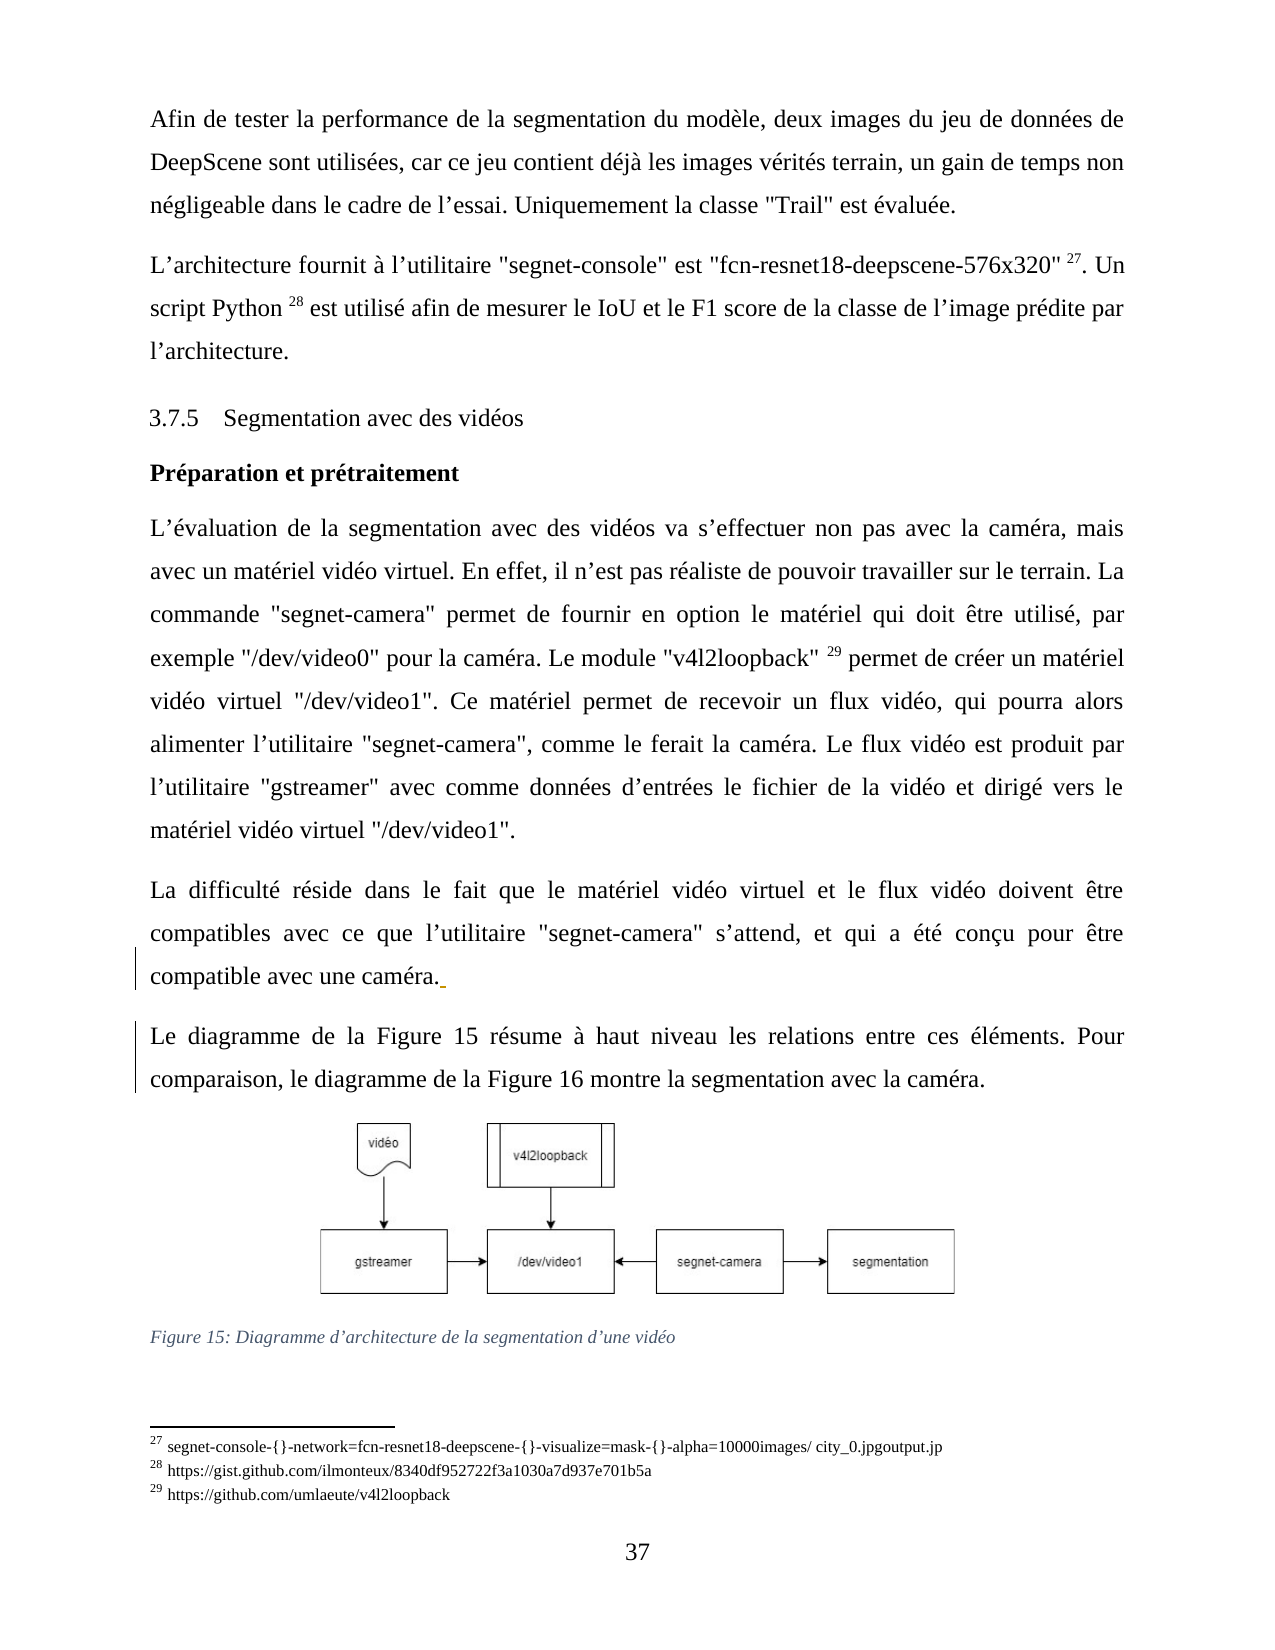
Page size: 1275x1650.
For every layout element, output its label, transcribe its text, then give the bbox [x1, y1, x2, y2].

text Préparation et prétraitement [149, 458, 1125, 487]
text La difficulté réside dans le fait que le matériel vidéo virtuel et le flux vidéo doivent être compatibles avec ce que l’utilitaire "segnet-camera" s’attend, et qui a été conçu pour être compatible avec une caméra. [150, 875, 1125, 990]
text L’évaluation de la segmentation avec des vidéos va s’effectuer non pas avec la caméra, mais avec un matériel vidéo virtuel. En effet, il n’est pas réaliste de pouvoir travailler sur le terrain. La commande "segnet-camera" permet de fournir en option le matériel qui doit être utilisé, par exemple "/dev/video0" pour la caméra. Le module "v4l2loopback" permet de créer un matériel vidéo virtuel "/dev/video1". Ce matériel permet de recevoir un flux vidéo, qui pourra alors alimenter l’utilitaire "segnet-camera", comme le ferait la caméra. Le flux vidéo est produit par l’utilitaire "gstreamer" avec comme données d’entrées le fichier de la vidéo et dirigé vers le matériel vidéo virtuel "/dev/video1". [150, 513, 1125, 844]
picture [320, 1123, 955, 1294]
text L’architecture fournit à l’utilitaire "segnet-console" est "fcn-resnet18-deepscene-576x320" . Un script Python est utilisé afin de mesurer le IoU et le F1 score de la classe de l’image prédite par l’architecture. [150, 250, 1125, 365]
text Afin de tester la performance de la segmentation du modèle, deux images du jeu de données de DeepScene sont utilisées, car ce jeu contient déjà les images vérités terrain, un gain de temps non négligeable dans le cadre de l’essai. Uniquemement la classe "Trail" est évaluée. [150, 104, 1125, 219]
subtitle Segmentation avec des vidéos [148, 403, 1125, 432]
text Figure 15: Diagramme d’architecture de la segmentation d’une vidéo [150, 1326, 1125, 1348]
text Le diagramme de la Figure 15 résume à haut niveau les relations entre ces éléments. Pour comparaison, le diagramme de la Figure 16 montre la segmentation avec la caméra. [150, 1021, 1125, 1093]
